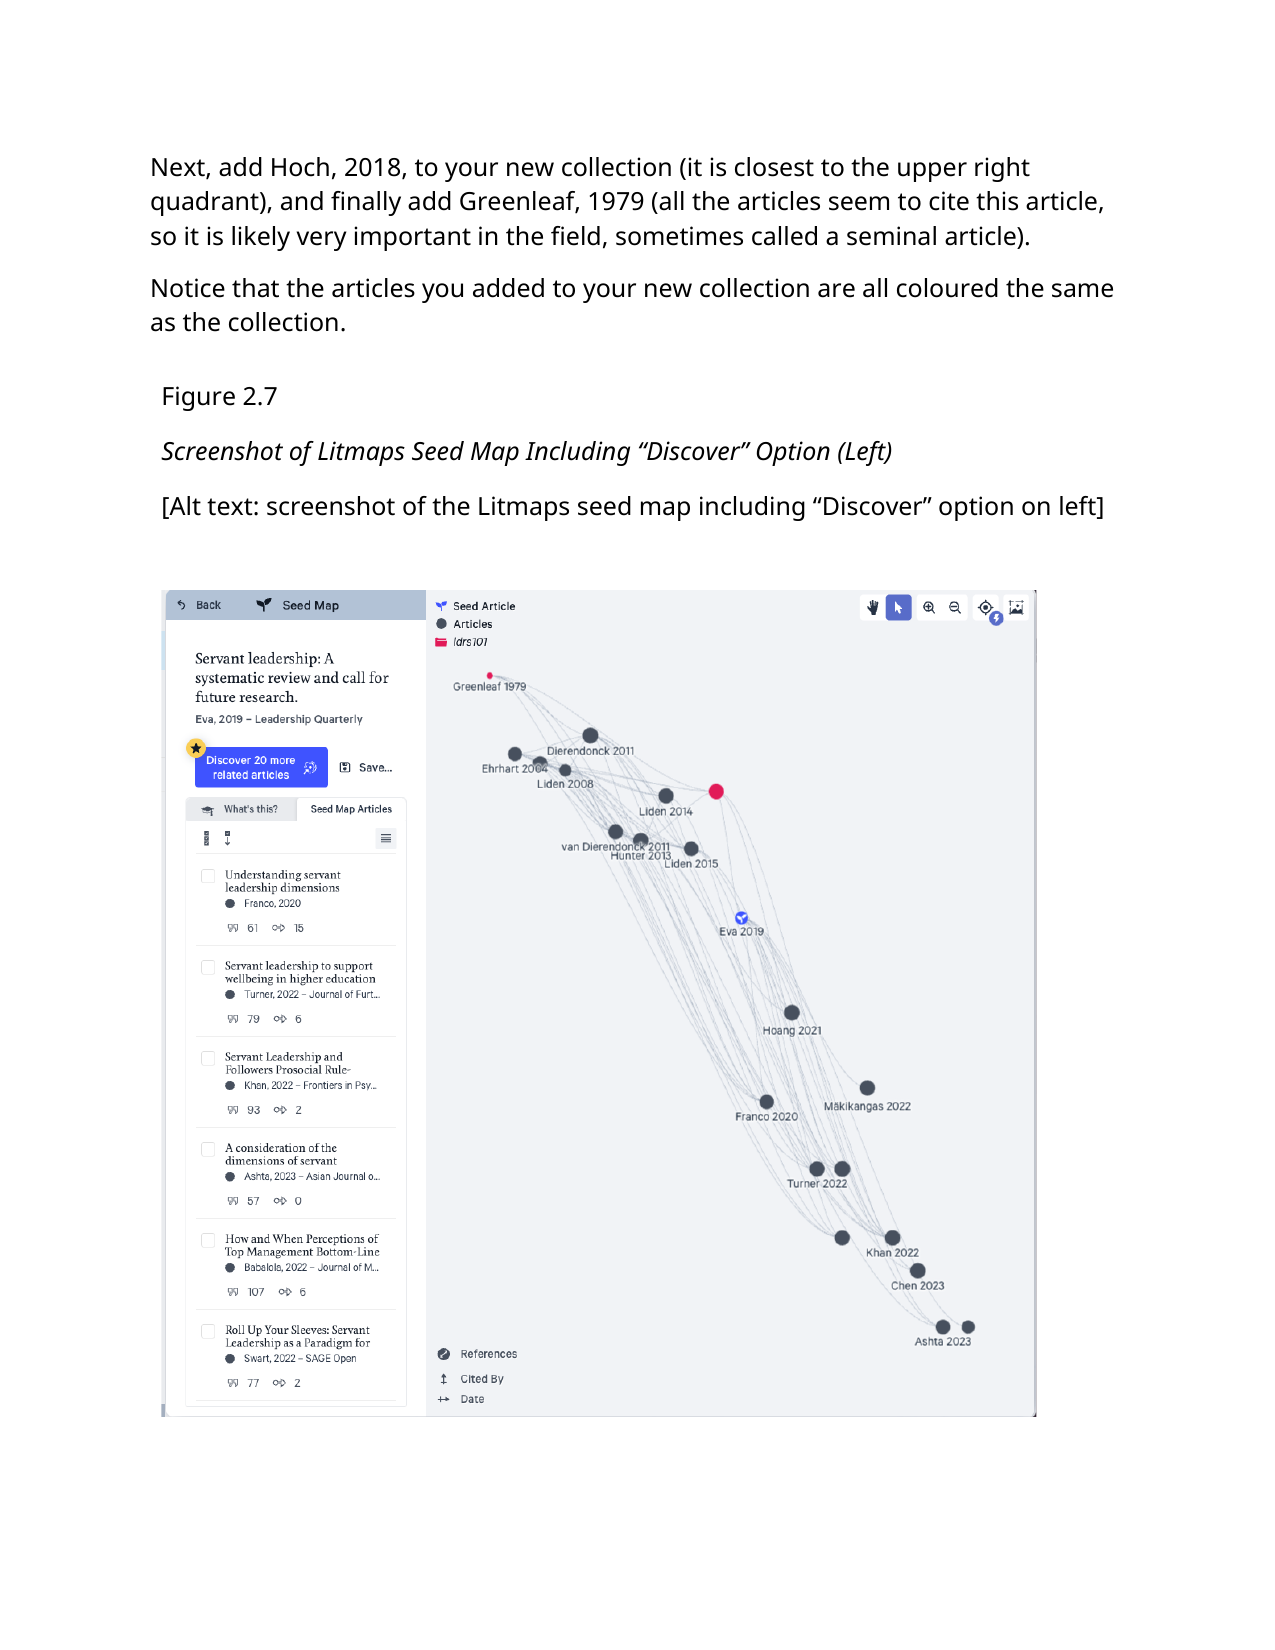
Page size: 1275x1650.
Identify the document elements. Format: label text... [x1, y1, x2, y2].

text Notice that the articles you added to your new collection are all coloured the same as the collection. [150, 271, 1125, 339]
text Next, add Hoch, 2018, to your new collection (it is closest to the upper right quadrant), and finally add Greenleaf, 1979 (all the articles seem to cite this article, so it is likely very important in the field, sometimes called a seminal article). [150, 150, 1125, 252]
picture [161, 590, 1037, 1417]
table_header Figure 2.7 Screenshot of Litmaps Seed Map Including “Discover” Option (Left) [Alt text: screenshot of the Litmaps seed map including “Discover” option on left] [150, 358, 1125, 1420]
